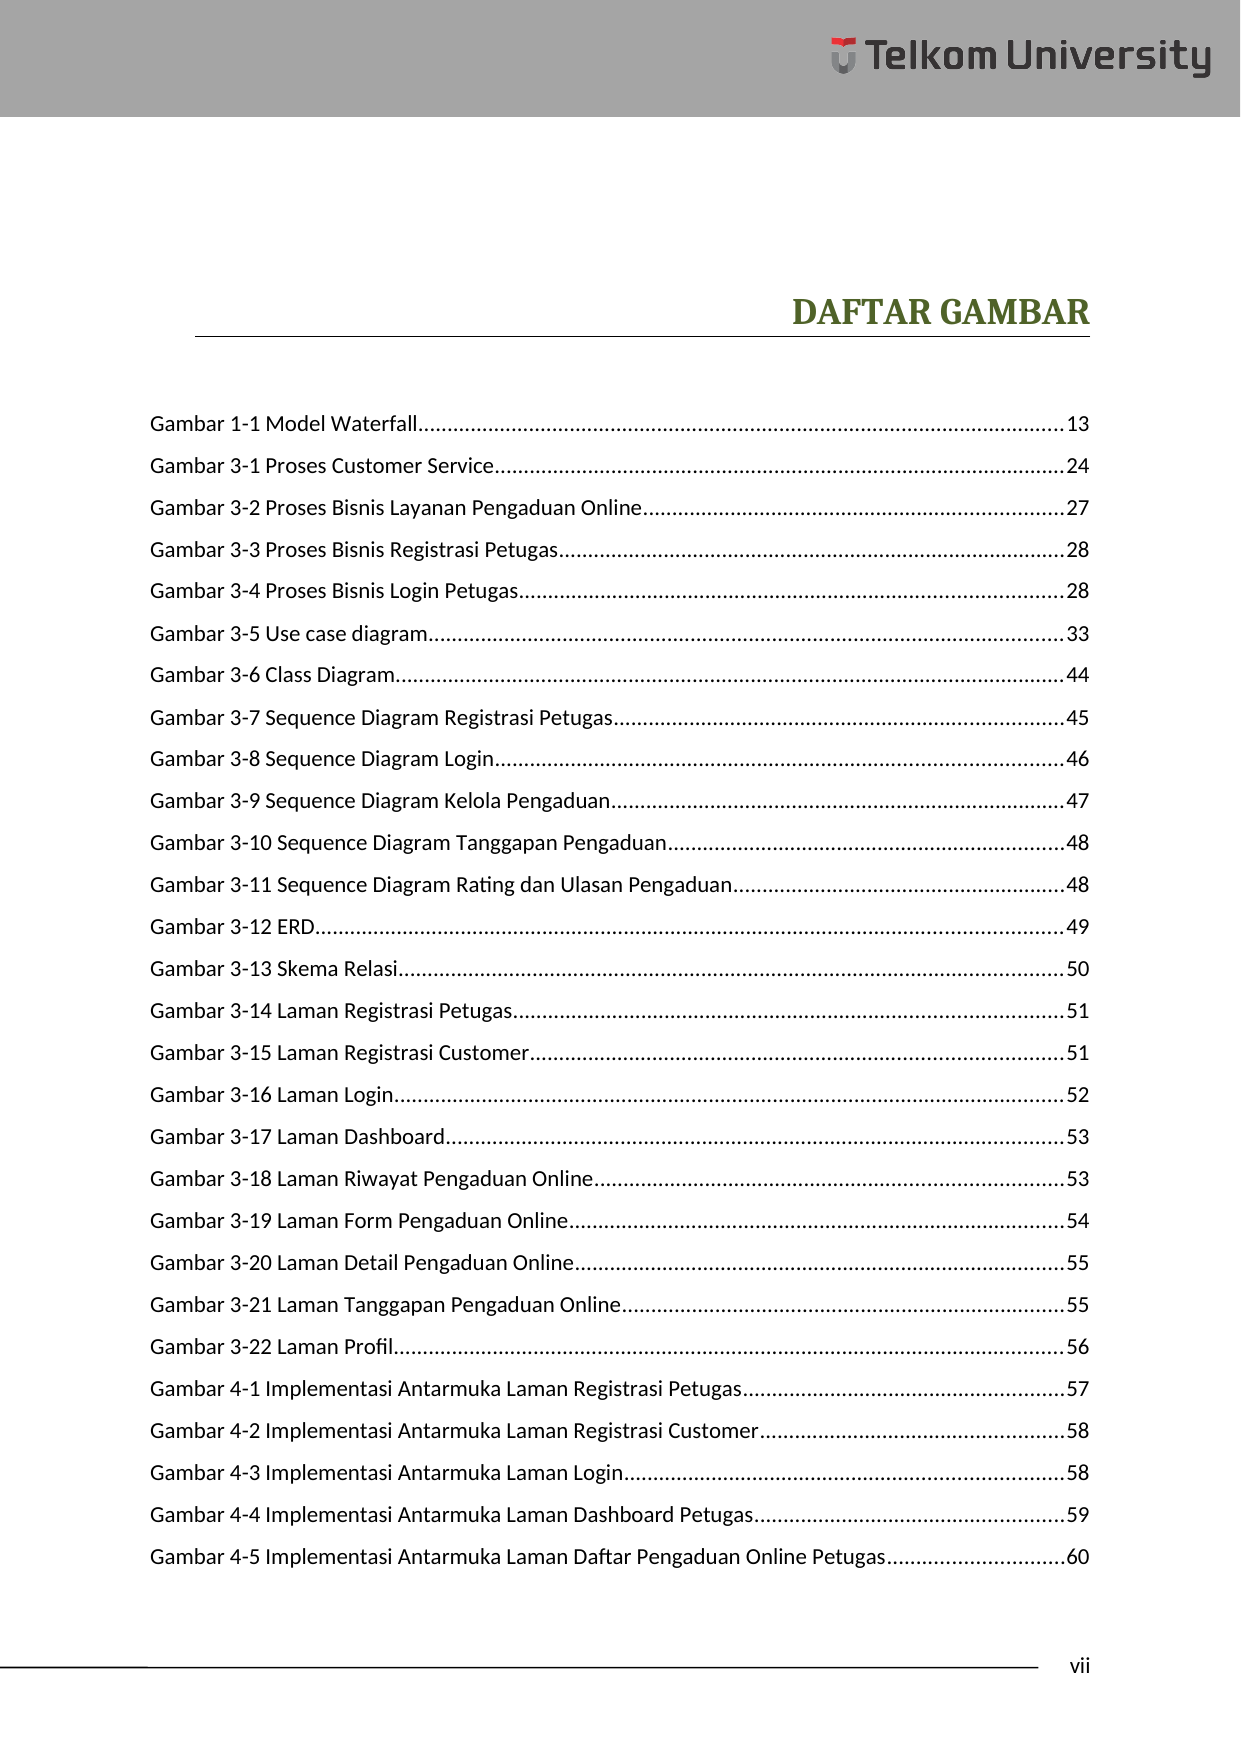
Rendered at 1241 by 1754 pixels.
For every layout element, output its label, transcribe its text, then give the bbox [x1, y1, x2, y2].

text Gambar 3-21 Laman Tanggapan Pengaduan Online 55 [150, 1290, 1090, 1318]
text Gambar 4-5 Implementasi Antarmuka Laman Daftar Pengaduan Online Petugas 60 [150, 1542, 1090, 1570]
text Gambar 3-5 Use case diagram 33 [150, 619, 1090, 647]
text Gambar 1-1 Model Waterfall 13 [150, 409, 1090, 437]
text Gambar 4-1 Implementasi Antarmuka Laman Registrasi Petugas 57 [150, 1374, 1090, 1402]
subtitle DAFTAR GAMBAR [195, 291, 1090, 336]
text Gambar 4-4 Implementasi Antarmuka Laman Dashboard Petugas 59 [150, 1500, 1090, 1528]
text Gambar 3-8 Sequence Diagram Login 46 [150, 744, 1090, 773]
text Gambar 3-20 Laman Detail Pengaduan Online 55 [150, 1248, 1090, 1276]
text Gambar 3-2 Proses Bisnis Layanan Pengaduan Online 27 [150, 493, 1090, 521]
text Gambar 4-2 Implementasi Antarmuka Laman Registrasi Customer 58 [150, 1416, 1090, 1444]
text Gambar 3-19 Laman Form Pengaduan Online 54 [150, 1206, 1090, 1234]
text Gambar 3-6 Class Diagram 44 [150, 661, 1090, 689]
text Gambar 3-13 Skema Relasi 50 [150, 954, 1090, 982]
text Gambar 4-3 Implementasi Antarmuka Laman Login 58 [150, 1458, 1090, 1486]
text Gambar 3-3 Proses Bisnis Registrasi Petugas 28 [150, 535, 1090, 563]
text Gambar 3-9 Sequence Diagram Kelola Pengaduan 47 [150, 787, 1090, 814]
text Gambar 3-7 Sequence Diagram Registrasi Petugas 45 [150, 703, 1090, 731]
text Gambar 3-17 Laman Dashboard 53 [150, 1122, 1090, 1150]
text Gambar 3-11 Sequence Diagram Rating dan Ulasan Pengaduan 48 [150, 871, 1090, 898]
text Gambar 3-12 ERD 49 [150, 912, 1090, 941]
picture [831, 37, 1211, 78]
text Gambar 3-1 Proses Customer Service 24 [150, 451, 1090, 479]
text Gambar 3-22 Laman Profil 56 [150, 1332, 1090, 1360]
text Gambar 3-15 Laman Registrasi Customer 51 [150, 1038, 1090, 1066]
text Gambar 3-10 Sequence Diagram Tanggapan Pengaduan 48 [150, 828, 1090, 857]
text Gambar 3-4 Proses Bisnis Login Petugas 28 [150, 577, 1090, 605]
text Gambar 3-18 Laman Riwayat Pengaduan Online 53 [150, 1164, 1090, 1192]
text Gambar 3-14 Laman Registrasi Petugas 51 [150, 996, 1090, 1024]
text Gambar 3-16 Laman Login 52 [150, 1080, 1090, 1108]
